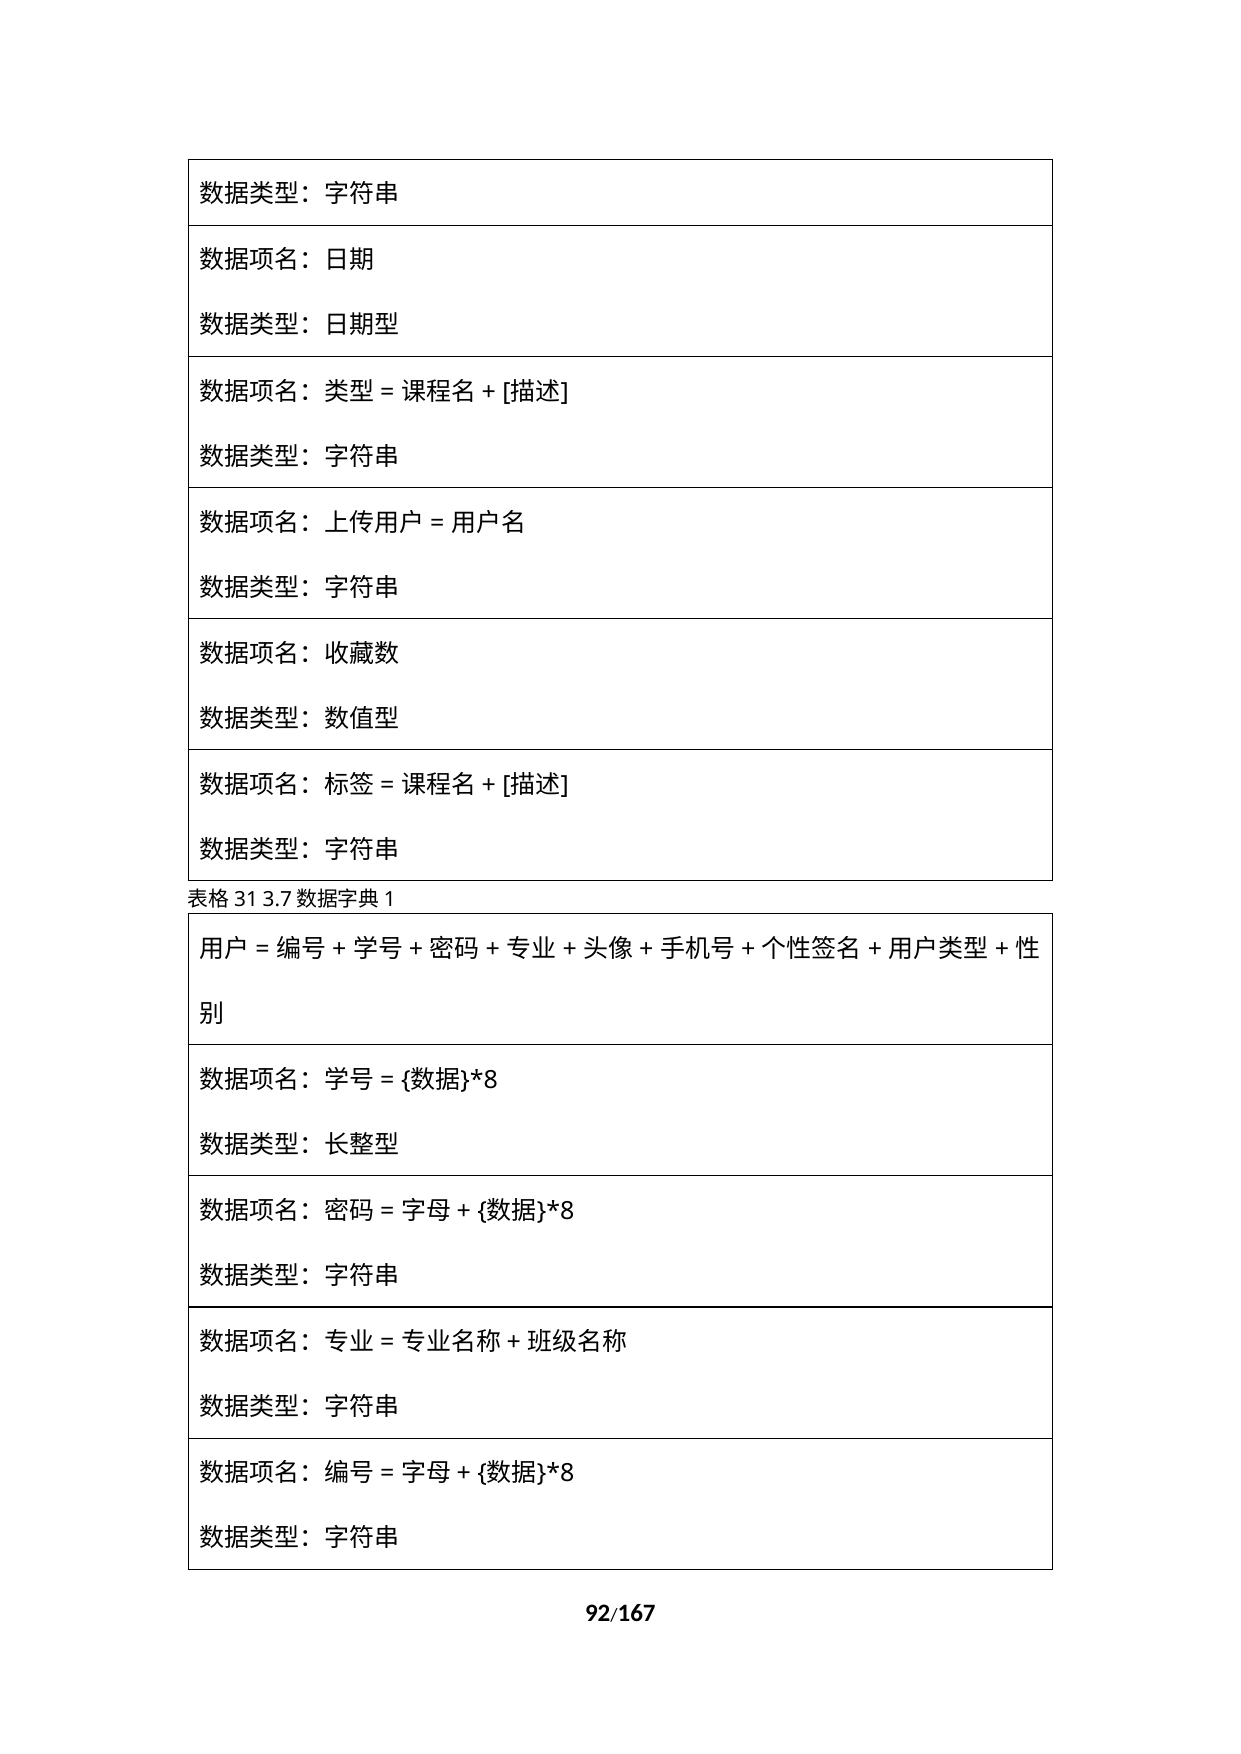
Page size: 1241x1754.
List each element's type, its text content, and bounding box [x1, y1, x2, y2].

table_cell 数据项名：编号 = 字母 + {数据}*8 数据类型：字符串 [189, 1439, 1052, 1568]
table_cell 数据项名：学号 = {数据}*8 数据类型：长整型 [189, 1045, 1052, 1175]
table_cell 数据项名：密码 = 字母 + {数据}*8 数据类型：字符串 [189, 1176, 1052, 1306]
table_cell 数据项名：类型 = 课程名 + [描述] 数据类型：字符串 [189, 357, 1052, 487]
table_cell 数据项名：上传用户 = 用户名 数据类型：字符串 [189, 488, 1052, 618]
table_cell 数据项名：收藏数 数据类型：数值型 [189, 619, 1052, 749]
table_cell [189, 160, 1052, 224]
table_cell 数据项名：标签 = 课程名 + [描述] 数据类型：字符串 [189, 750, 1052, 880]
text 表格 31 3.7数据字典1 [187, 881, 1053, 913]
table_cell 数据项名：专业 = 专业名称 + 班级名称 数据类型：字符串 [189, 1308, 1052, 1437]
table_cell 数据项名：日期 数据类型：日期型 [189, 226, 1052, 356]
table_header 用户 = 编号 + 学号 + 密码 + 专业 + 头像 + 手机号 + 个性签名 + 用户类型 + 性别 [189, 914, 1052, 1044]
